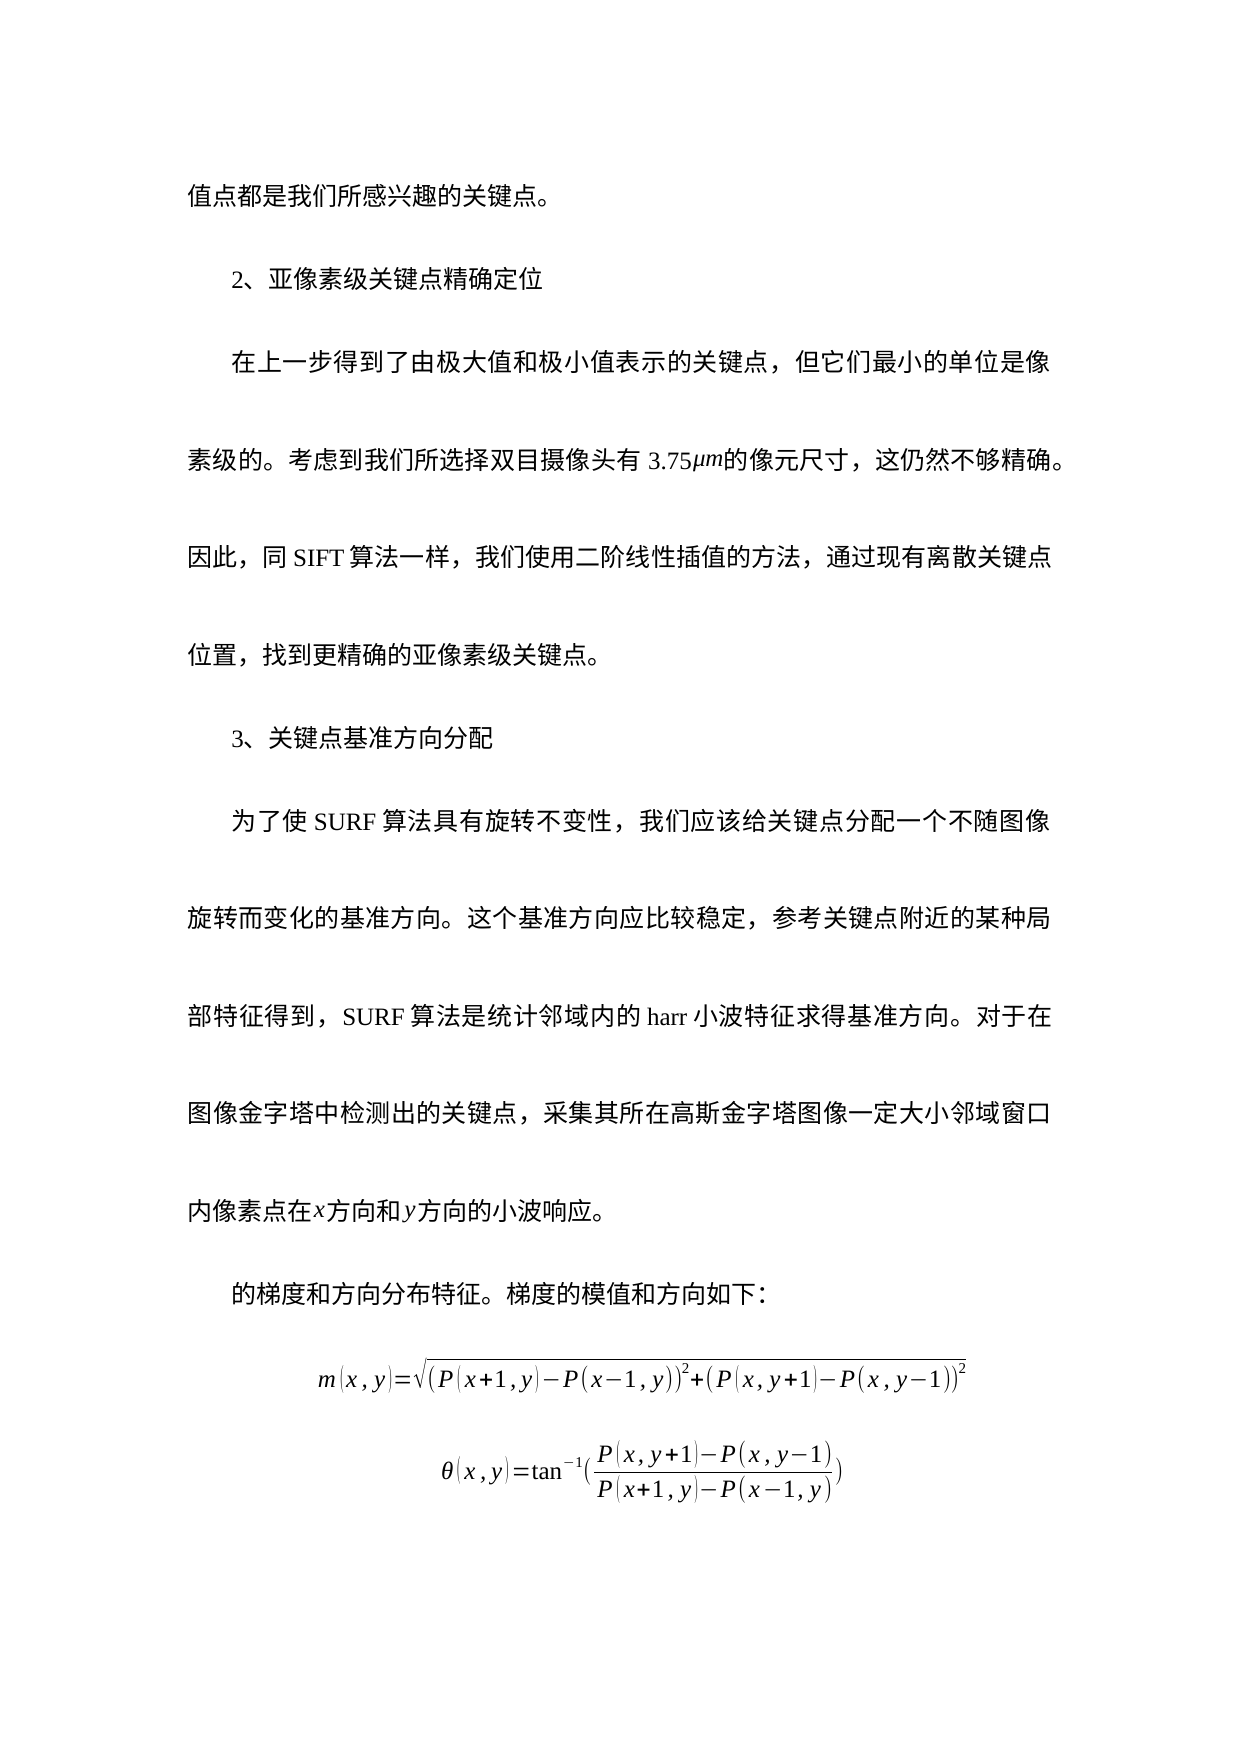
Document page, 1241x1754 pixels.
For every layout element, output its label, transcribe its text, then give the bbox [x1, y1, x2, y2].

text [187, 162, 1053, 227]
text 的梯度和方向分布特征。梯度的模值和方向如下： [187, 1260, 1053, 1325]
text 2、亚像素级关键点精确定位 [187, 245, 1053, 310]
text 3、关键点基准方向分配 [187, 704, 1053, 769]
text 在上一步得到了由极大值和极小值表示的关键点，但它们最小的单位是像素级的。考虑到我们所选择双目摄像头有3.75的像元尺寸，这仍然不够精确。因此，同SIFT算法一样，我们使用二阶线性插值的方法，通过现有离散关键点位置，找到更精确的亚像素级关键点。 [187, 328, 1053, 686]
text 为了使SURF算法具有旋转不变性，我们应该给关键点分配一个不随图像旋转而变化的基准方向。这个基准方向应比较稳定，参考关键点附近的某种局部特征得到，SURF算法是统计邻域内的harr小波特征求得基准方向。对于在图像金字塔中检测出的关键点，采集其所在高斯金字塔图像一定大小邻域窗口内像素点在方向和方向的小波响应。 [187, 787, 1053, 1242]
